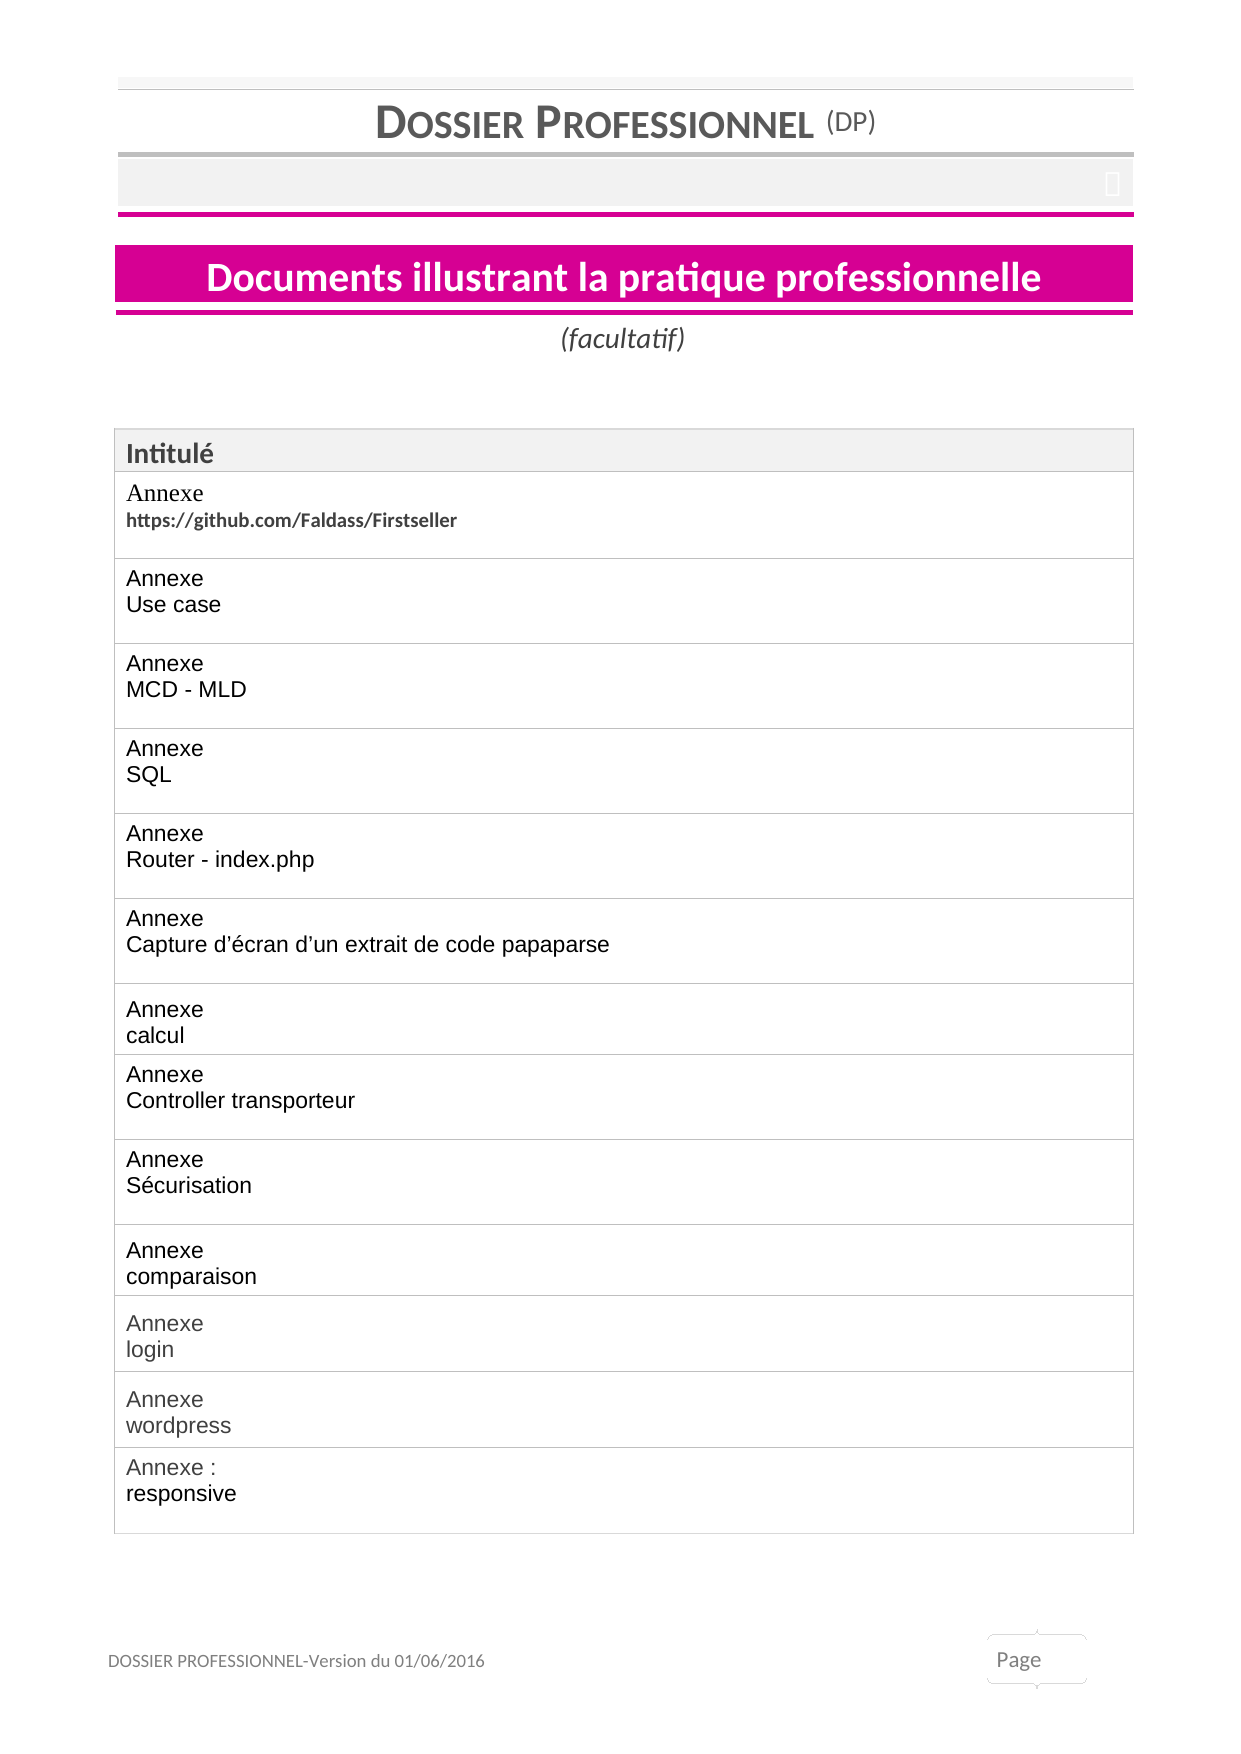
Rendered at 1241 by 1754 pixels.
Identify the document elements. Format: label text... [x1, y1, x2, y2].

table_cell Annexe Use case [115, 559, 1133, 643]
table_cell Annexe comparaison [115, 1225, 1133, 1295]
table_header Documents illustrant la pratique professionnelle [115, 245, 1133, 302]
table_cell Annexe Sécurisation [115, 1140, 1133, 1224]
table_cell (facultatif) [115, 311, 1133, 427]
table_cell Annexe Capture d’écran d’un extrait de code papaparse [115, 899, 1133, 983]
table_cell Annexe : responsive [115, 1448, 1133, 1533]
table_cell [115, 302, 1133, 310]
table_cell Intitulé [115, 430, 1133, 471]
table_cell Annexe SQL [115, 729, 1133, 813]
table_cell Annexe calcul [115, 984, 1133, 1054]
table_cell Annexe MCD - MLD [115, 644, 1133, 728]
table_cell Annexe Controller transporteur [115, 1055, 1133, 1139]
table_cell Annexe Router - index.php [115, 814, 1133, 898]
table_cell Annexe wordpress [115, 1372, 1133, 1447]
table_cell Annexe login [115, 1296, 1133, 1371]
